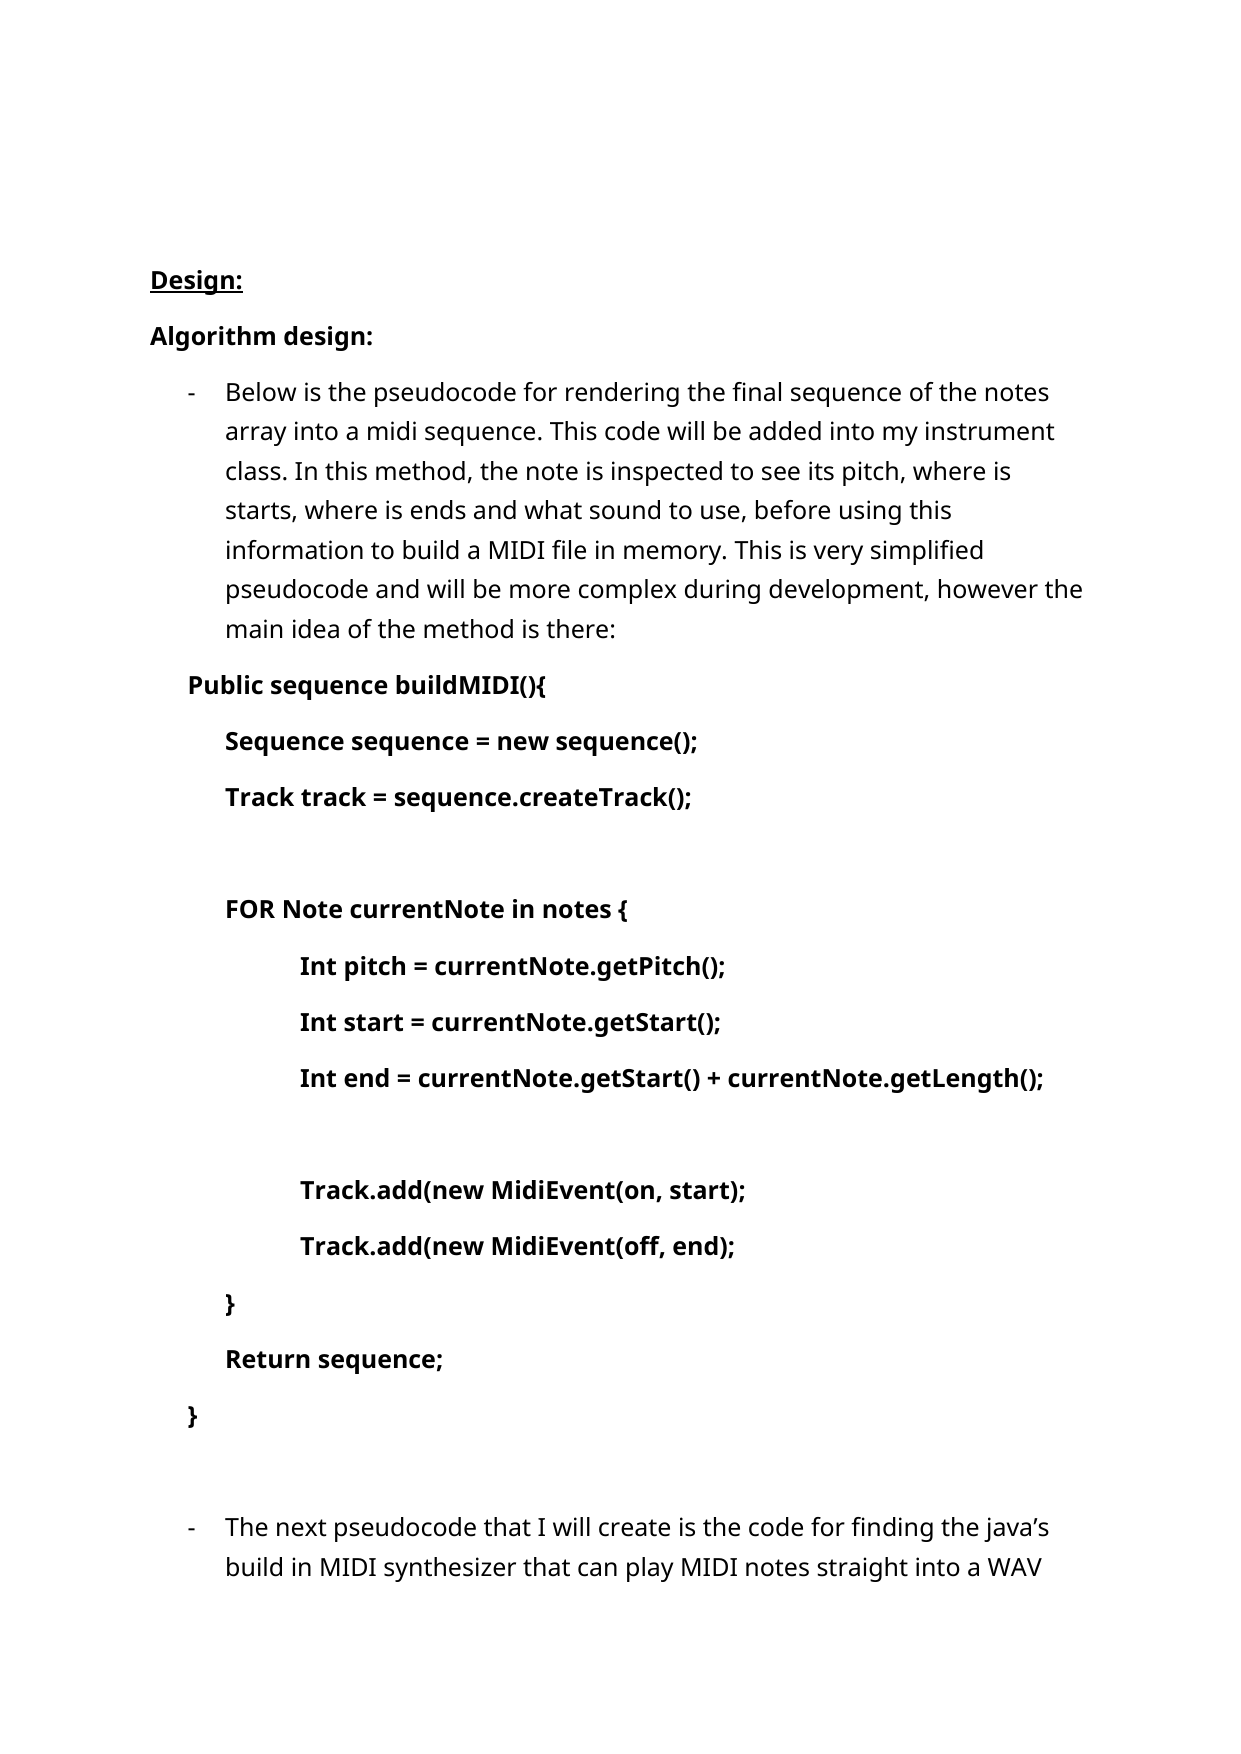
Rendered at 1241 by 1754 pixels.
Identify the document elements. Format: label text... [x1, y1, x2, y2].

text Int pitch = currentNote.getPitch(); [187, 948, 1090, 982]
text Sequence sequence = new sequence(); [187, 724, 1090, 758]
text } [187, 1397, 1090, 1432]
text Return sequence; [187, 1341, 1090, 1375]
text Int start = currentNote.getStart(); [187, 1004, 1090, 1038]
list Below is the pseudocode for rendering the final sequence of the notes array into a midi sequence. This code will be added into my instrument class. In this method, the note is inspected to see its pitch, where is starts, where is ends and what sound to use, before using this information to build a MIDI file in memory. This is very simplified pseudocode and will be more complex during development, however the main idea of the method is there: [187, 374, 1090, 646]
text Track.add(new MidiEvent(on, start); [187, 1173, 1090, 1207]
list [187, 1510, 1090, 1583]
text Design: [150, 262, 1090, 296]
text FOR Note currentNote in notes { [187, 892, 1090, 926]
text Track.add(new MidiEvent(off, end); [187, 1229, 1090, 1263]
text Track track = sequence.createTrack(); [187, 780, 1090, 814]
text Int end = currentNote.getStart() + currentNote.getLength(); [187, 1061, 1090, 1095]
text Algorithm design: [150, 318, 1090, 352]
text Public sequence buildMIDI(){ [187, 668, 1090, 702]
text } [187, 1285, 1090, 1319]
